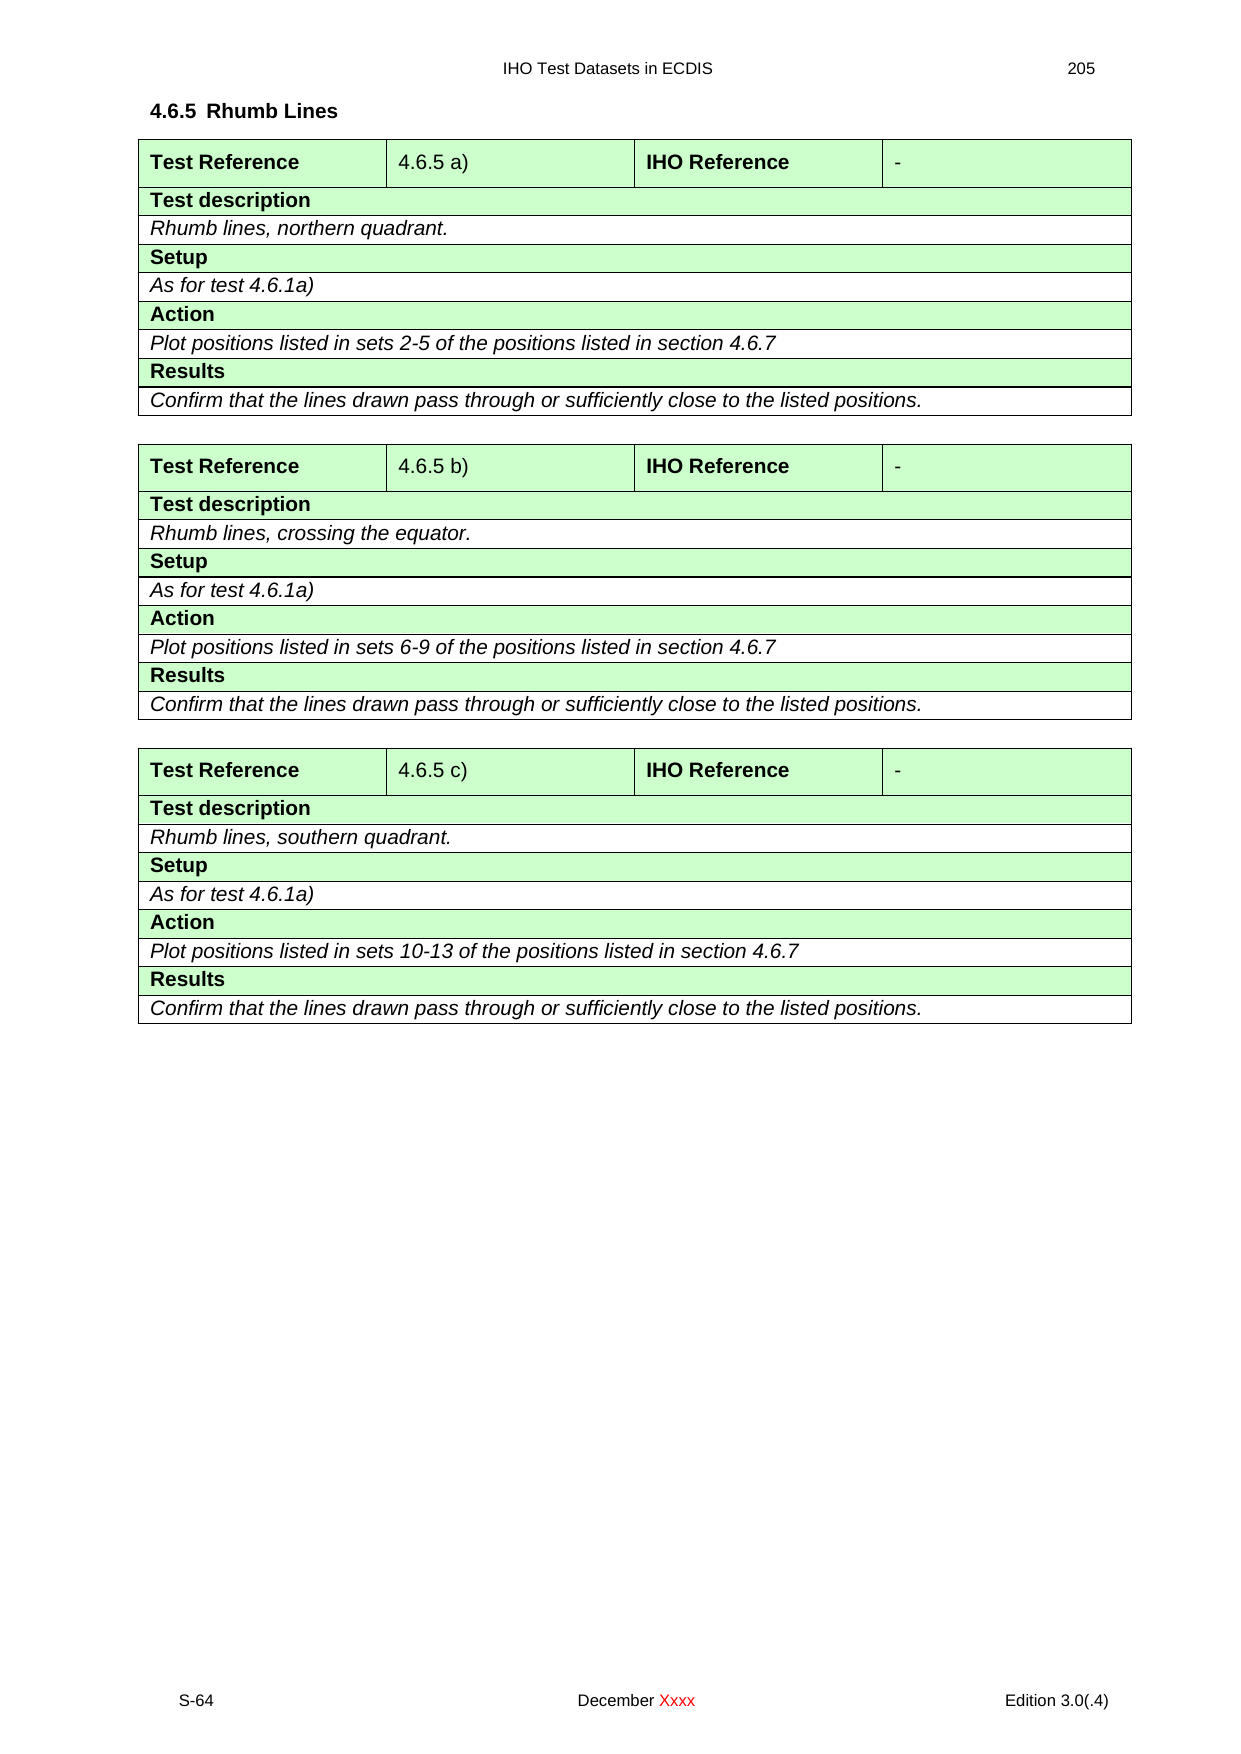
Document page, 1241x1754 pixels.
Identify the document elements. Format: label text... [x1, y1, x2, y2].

subtitle Rhumb Lines [150, 99, 1137, 123]
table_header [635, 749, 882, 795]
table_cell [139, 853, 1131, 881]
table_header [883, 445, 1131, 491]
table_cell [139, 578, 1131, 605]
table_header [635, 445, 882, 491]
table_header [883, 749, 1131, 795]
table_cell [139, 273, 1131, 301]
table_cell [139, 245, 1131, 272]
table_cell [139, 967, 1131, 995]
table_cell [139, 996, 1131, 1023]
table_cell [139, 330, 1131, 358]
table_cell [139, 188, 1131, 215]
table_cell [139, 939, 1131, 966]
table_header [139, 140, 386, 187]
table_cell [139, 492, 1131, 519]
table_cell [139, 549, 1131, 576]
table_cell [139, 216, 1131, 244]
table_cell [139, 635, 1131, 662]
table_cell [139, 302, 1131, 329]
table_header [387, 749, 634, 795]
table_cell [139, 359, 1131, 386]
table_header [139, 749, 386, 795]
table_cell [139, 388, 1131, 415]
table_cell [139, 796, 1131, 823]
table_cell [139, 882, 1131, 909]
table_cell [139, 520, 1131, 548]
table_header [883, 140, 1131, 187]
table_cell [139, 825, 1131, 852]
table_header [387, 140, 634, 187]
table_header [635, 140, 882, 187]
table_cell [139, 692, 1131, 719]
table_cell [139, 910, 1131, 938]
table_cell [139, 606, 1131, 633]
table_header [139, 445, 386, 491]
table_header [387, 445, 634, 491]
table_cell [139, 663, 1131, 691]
